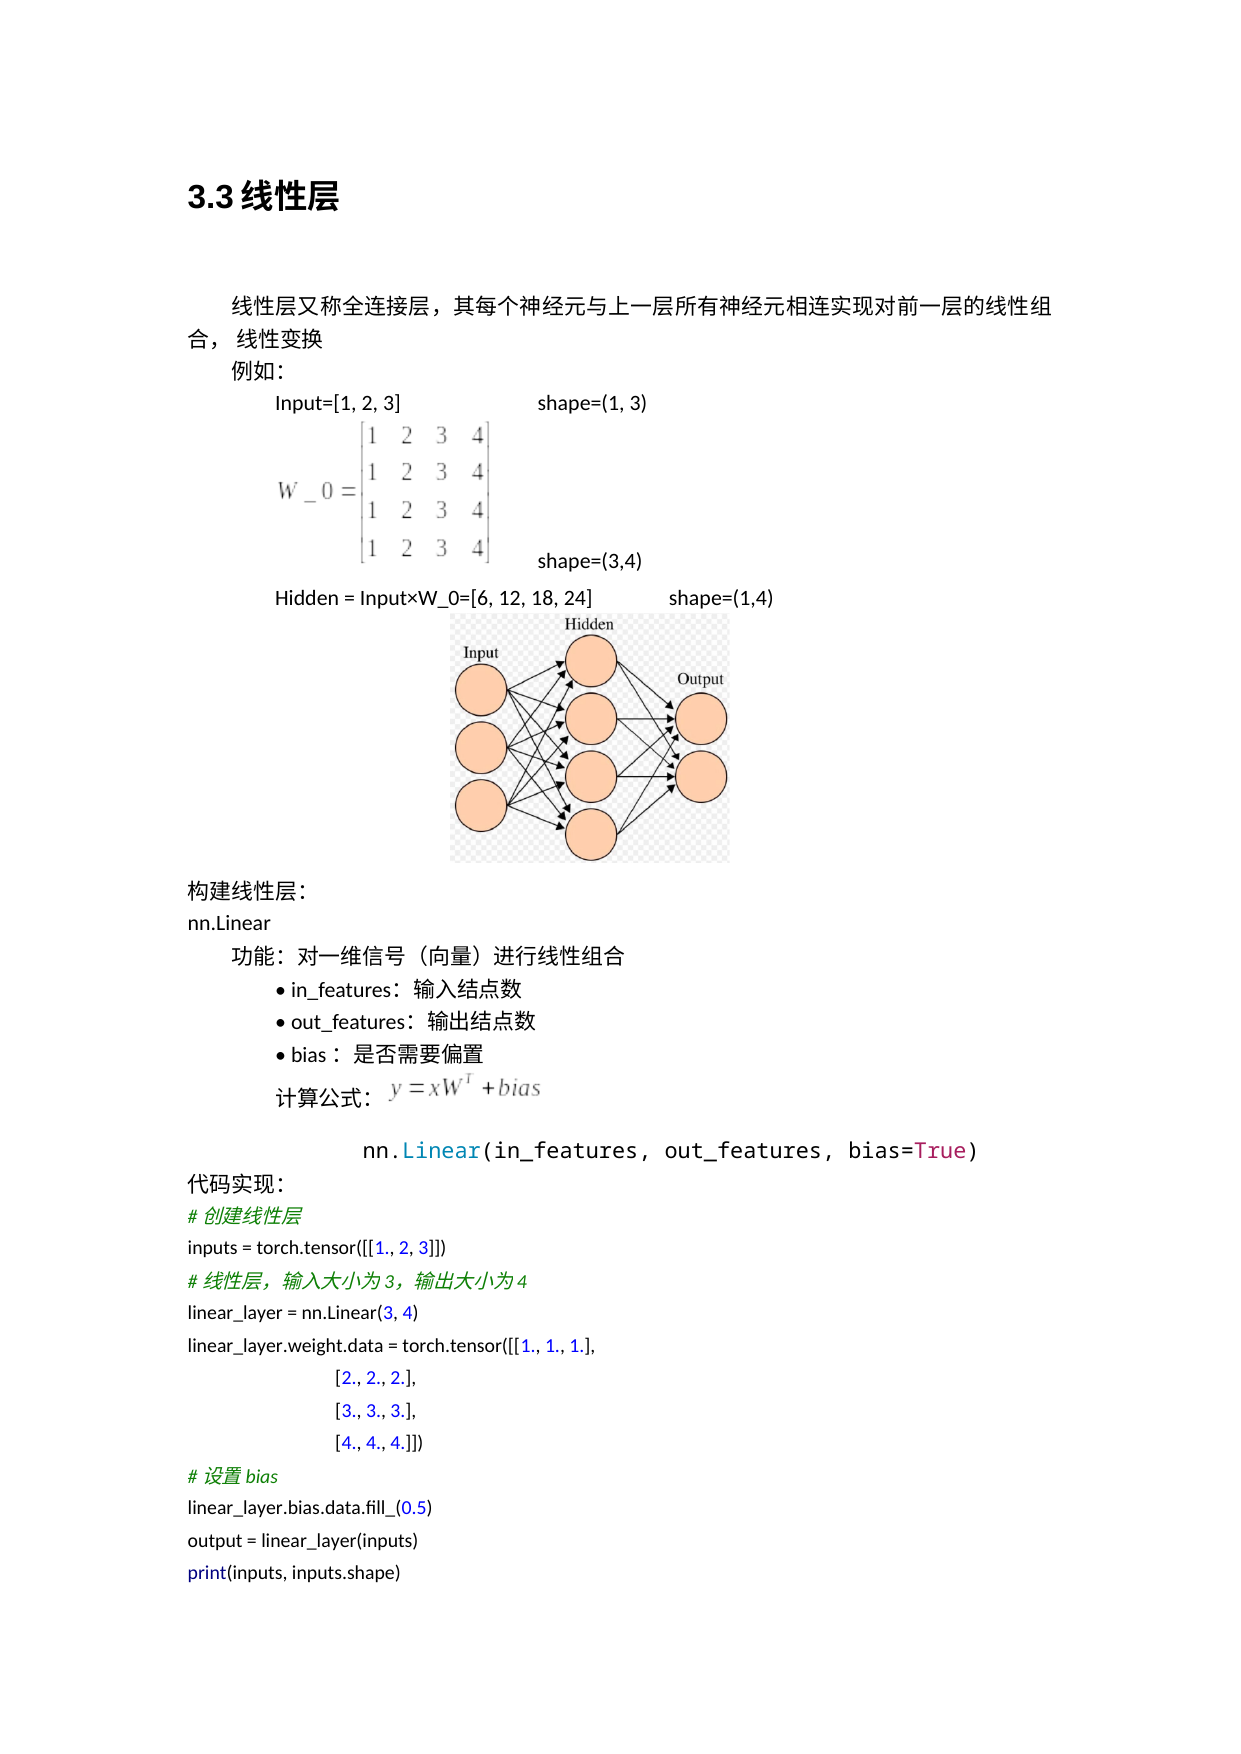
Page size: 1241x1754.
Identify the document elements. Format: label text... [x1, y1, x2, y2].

subtitle 3.3线性层 [187, 162, 1053, 227]
text shape=(3,4) [231, 419, 1053, 581]
text 线性层又称全连接层，其每个神经元与上一层所有神经元相连实现对前一层的线性组合， 线性变换 [187, 289, 1053, 354]
text Input=[1, 2, 3] shape=(1, 3) [231, 386, 1053, 419]
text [187, 1231, 1053, 1589]
text Hidden = Input×W_0=[6, 12, 18, 24] shape=(1,4) [231, 581, 1053, 614]
text 例如： [187, 354, 1053, 386]
text nn.Linear [187, 906, 1053, 939]
text 构建线性层： [187, 874, 1053, 906]
text # 创建线性层 [187, 1199, 1053, 1231]
text 功能：对一维信号（向量）进行线性组合 • in_features：输入结点数 • out_features：输出结点数 • bias ：是否需要偏置 计算公式： [187, 939, 1053, 1134]
text nn.Linear(in_features, out_features, bias=True) [319, 1134, 1053, 1166]
text 代码实现： [187, 1166, 1053, 1199]
picture [450, 613, 730, 863]
